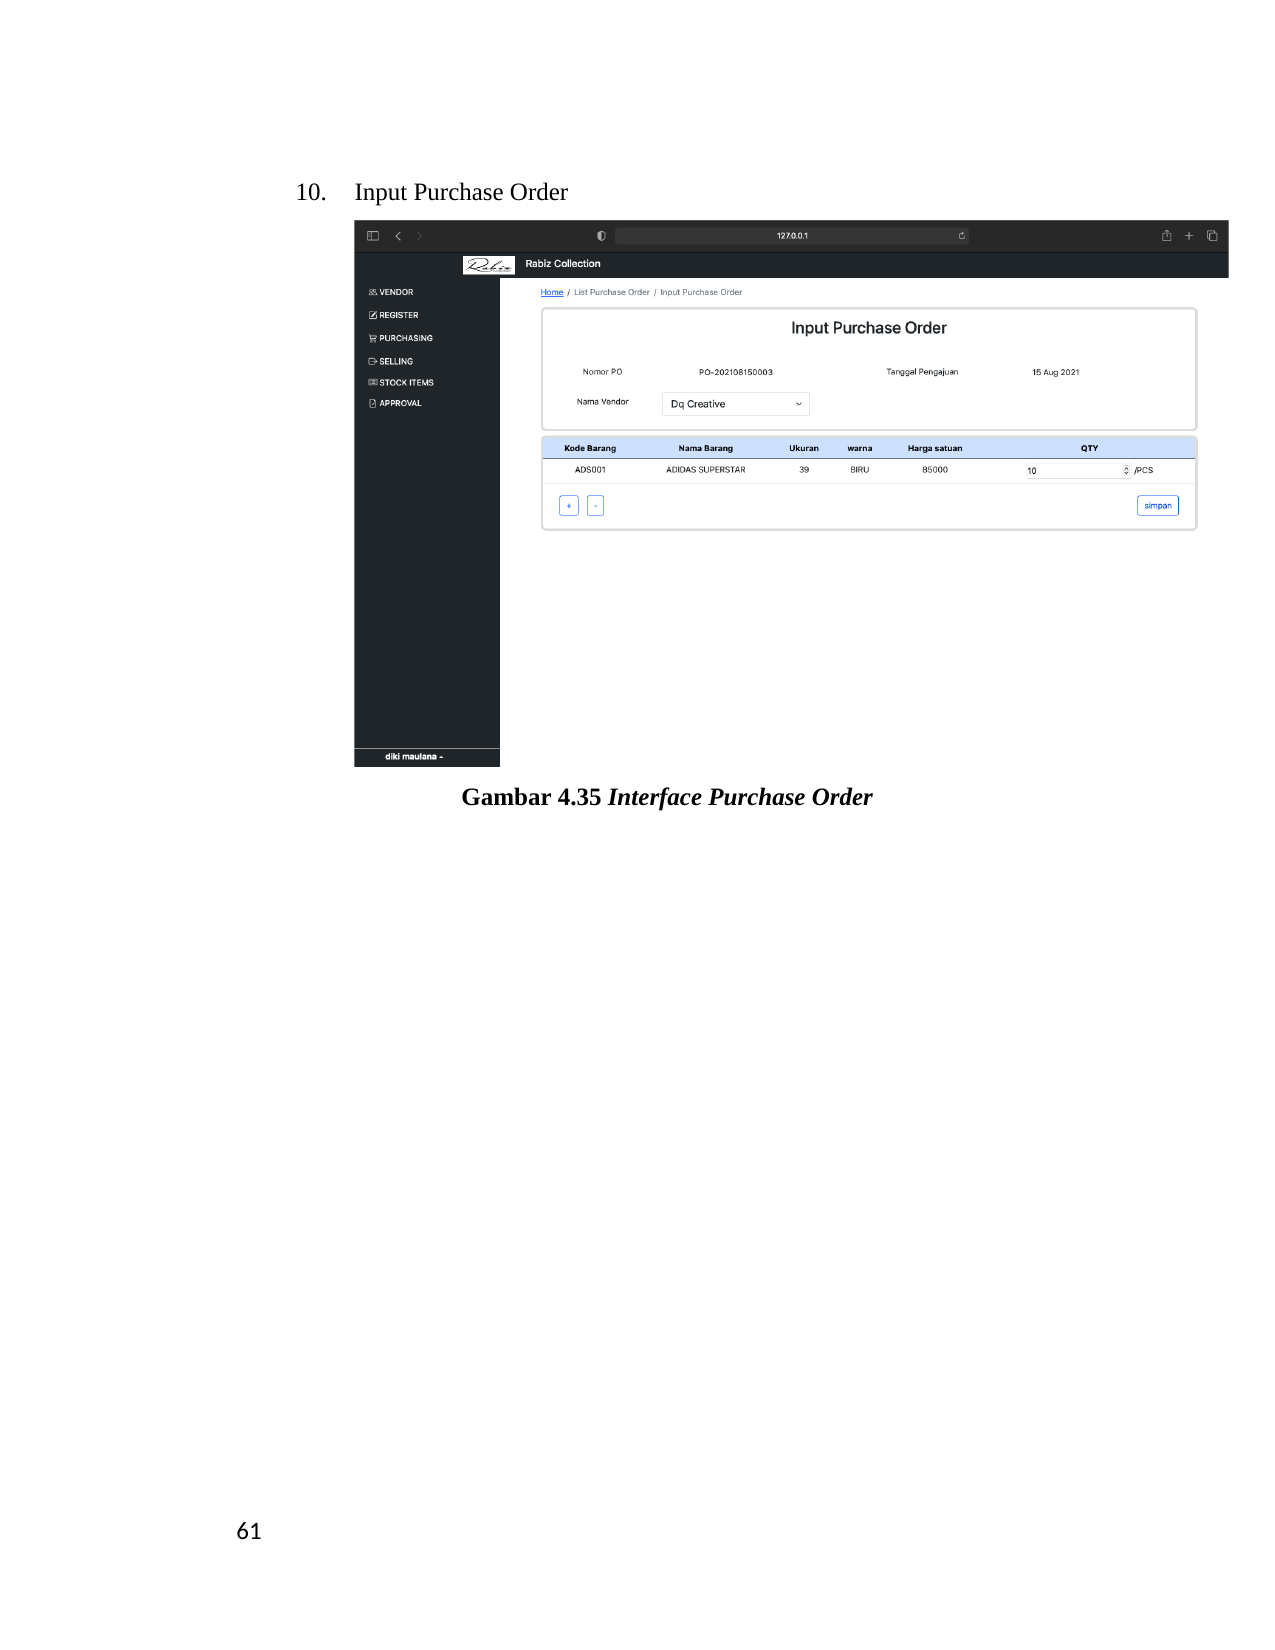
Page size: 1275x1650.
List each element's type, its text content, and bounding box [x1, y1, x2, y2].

list Input Purchase Order [295, 177, 1098, 206]
text Gambar 4.35 Interface Purchase Order [236, 782, 1098, 811]
picture [354, 220, 1229, 767]
